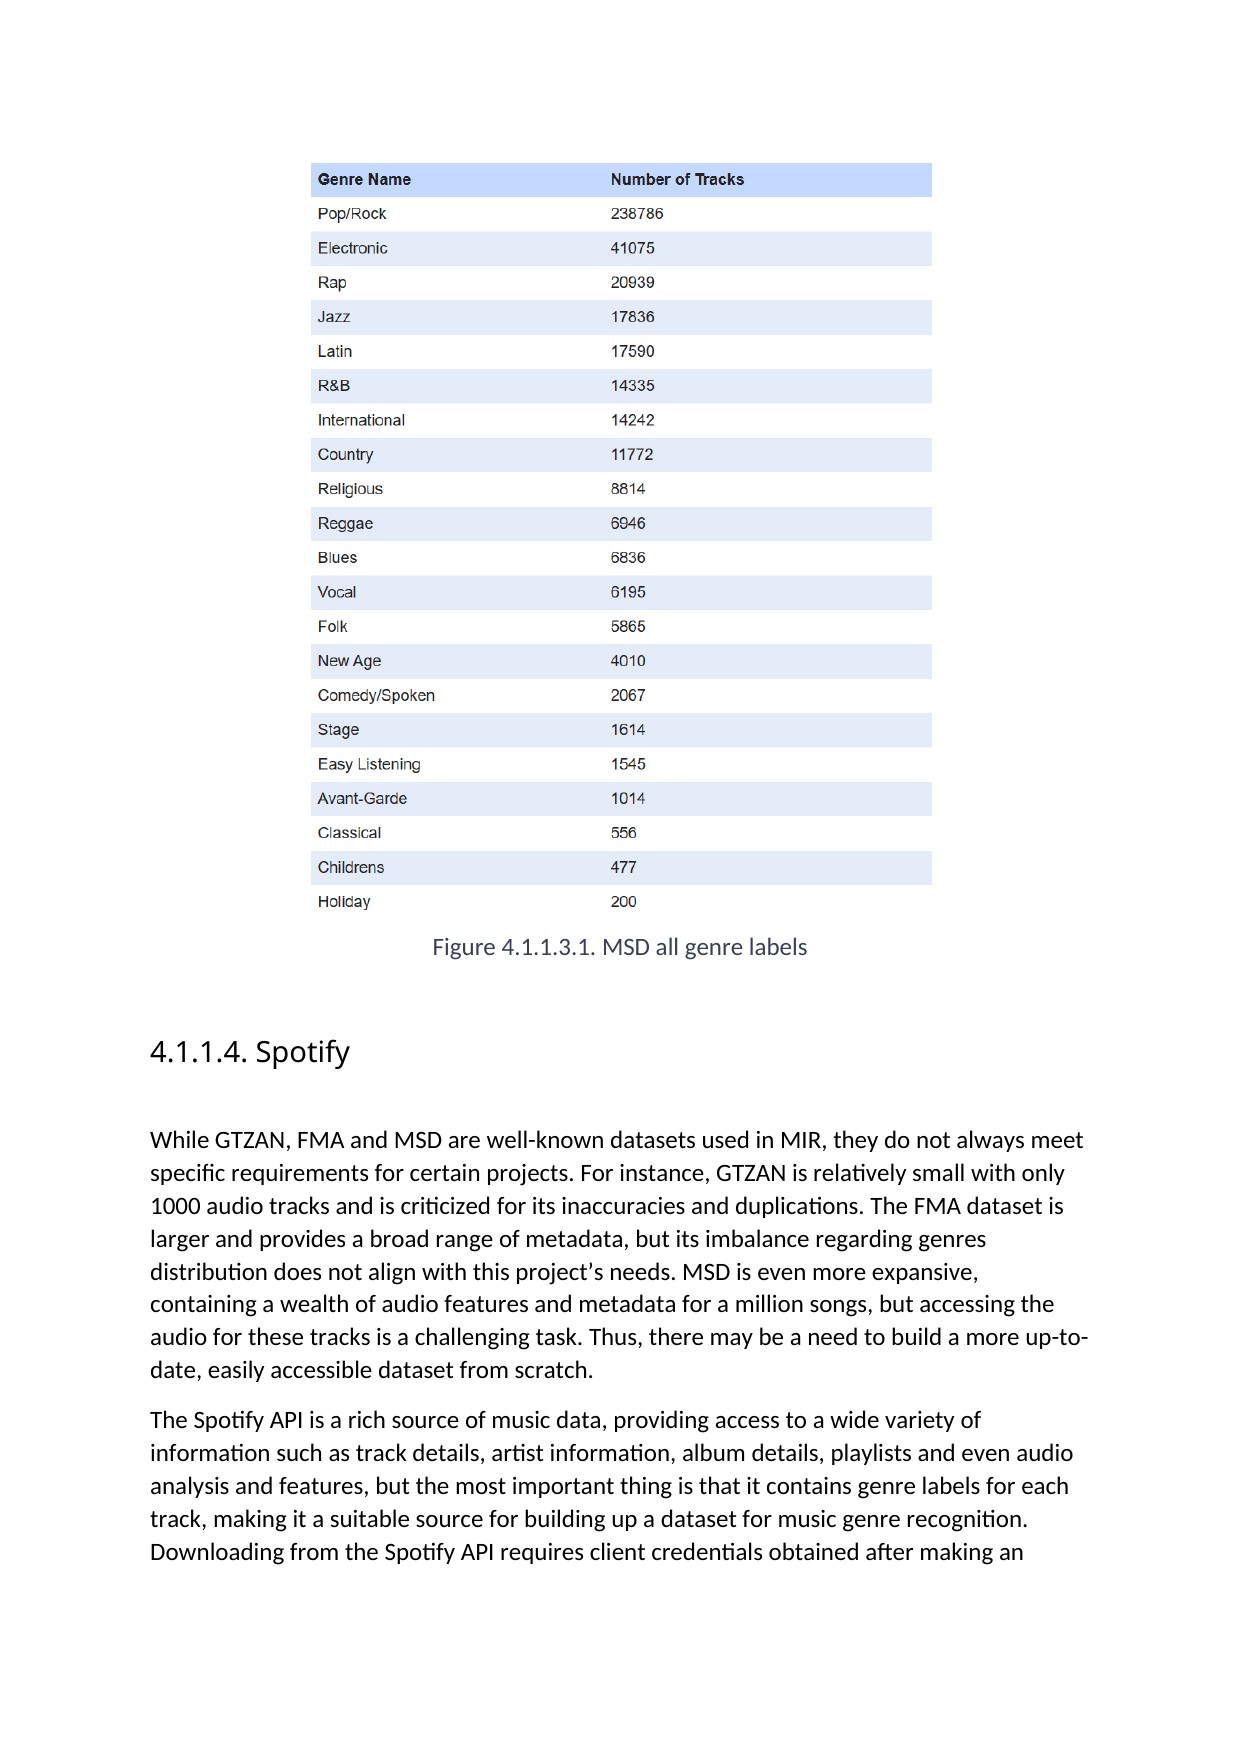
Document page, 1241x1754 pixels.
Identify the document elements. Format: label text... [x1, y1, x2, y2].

subtitle 4.1.1.4. Spotify [150, 1032, 1090, 1071]
text While GTZAN, FMA and MSD are well-known datasets used in MIR, they do not always meet specific requirements for certain projects. For instance, GTZAN is relatively small with only 1000 audio tracks and is criticized for its inaccuracies and duplications. The FMA dataset is larger and provides a broad range of metadata, but its imbalance regarding genres distribution does not align with this project’s needs. MSD is even more expansive, containing a wealth of audio features and metadata for a million songs, but accessing the audio for these tracks is a challenging task. Thus, there may be a need to build a more up-to-date, easily accessible dataset from scratch. [150, 1124, 1090, 1385]
picture [308, 150, 932, 912]
text Figure 4.1.1.3.1. MSD all genre labels [150, 931, 1090, 961]
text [150, 1404, 1090, 1566]
